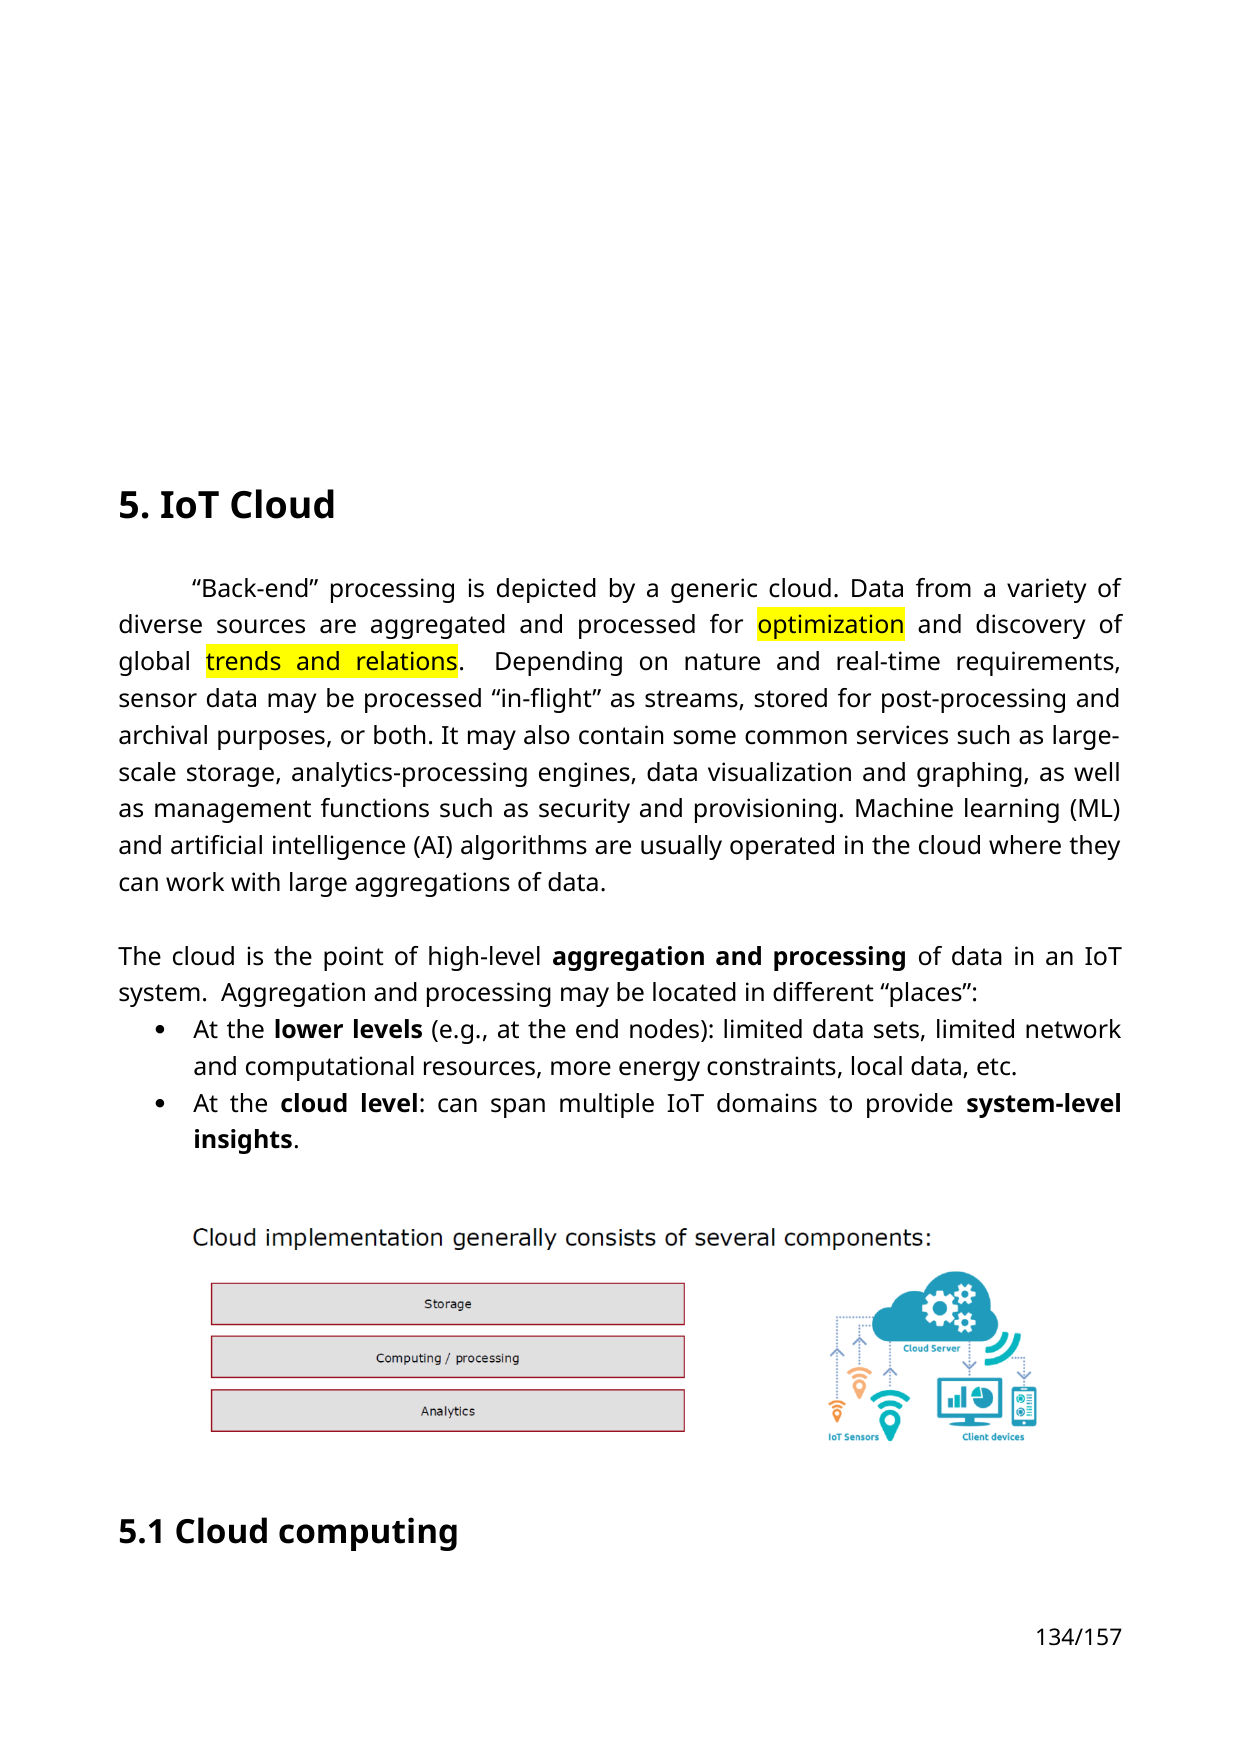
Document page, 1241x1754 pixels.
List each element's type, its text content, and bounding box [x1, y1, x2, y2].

list At the lower levels (e.g., at the end nodes): limited data sets, limited network and computational resources, more energy constraints, local data, etc. [156, 1012, 1122, 1082]
picture [179, 1195, 1061, 1469]
list At the cloud level: can span multiple IoT domains to provide system-level insights. [156, 1085, 1122, 1156]
subtitle 5. IoT Cloud [118, 478, 1122, 529]
subtitle 5.1 Cloud computing [118, 1507, 1122, 1553]
text The cloud is the point of high-level aggregation and processing of data in an IoT system. Aggregation and processing may be located in different “places”: [118, 938, 1122, 1009]
list “Back-end” processing is depicted by a generic cloud. Data from a variety of diverse sources are aggregated and processed for optimization and discovery of global trends and relations. Depending on nature and real-time requirements, sensor data may be processed “in-flight” as streams, stored for post-processing and archival purposes, or both. It may also contain some common services such as large-scale storage, analytics-processing engines, data visualization and graphing, as well as management functions such as security and provisioning. Machine learning (ML) and artificial intelligence (AI) algorithms are usually operated in the cloud where they can work with large aggregations of data. [118, 570, 1122, 899]
